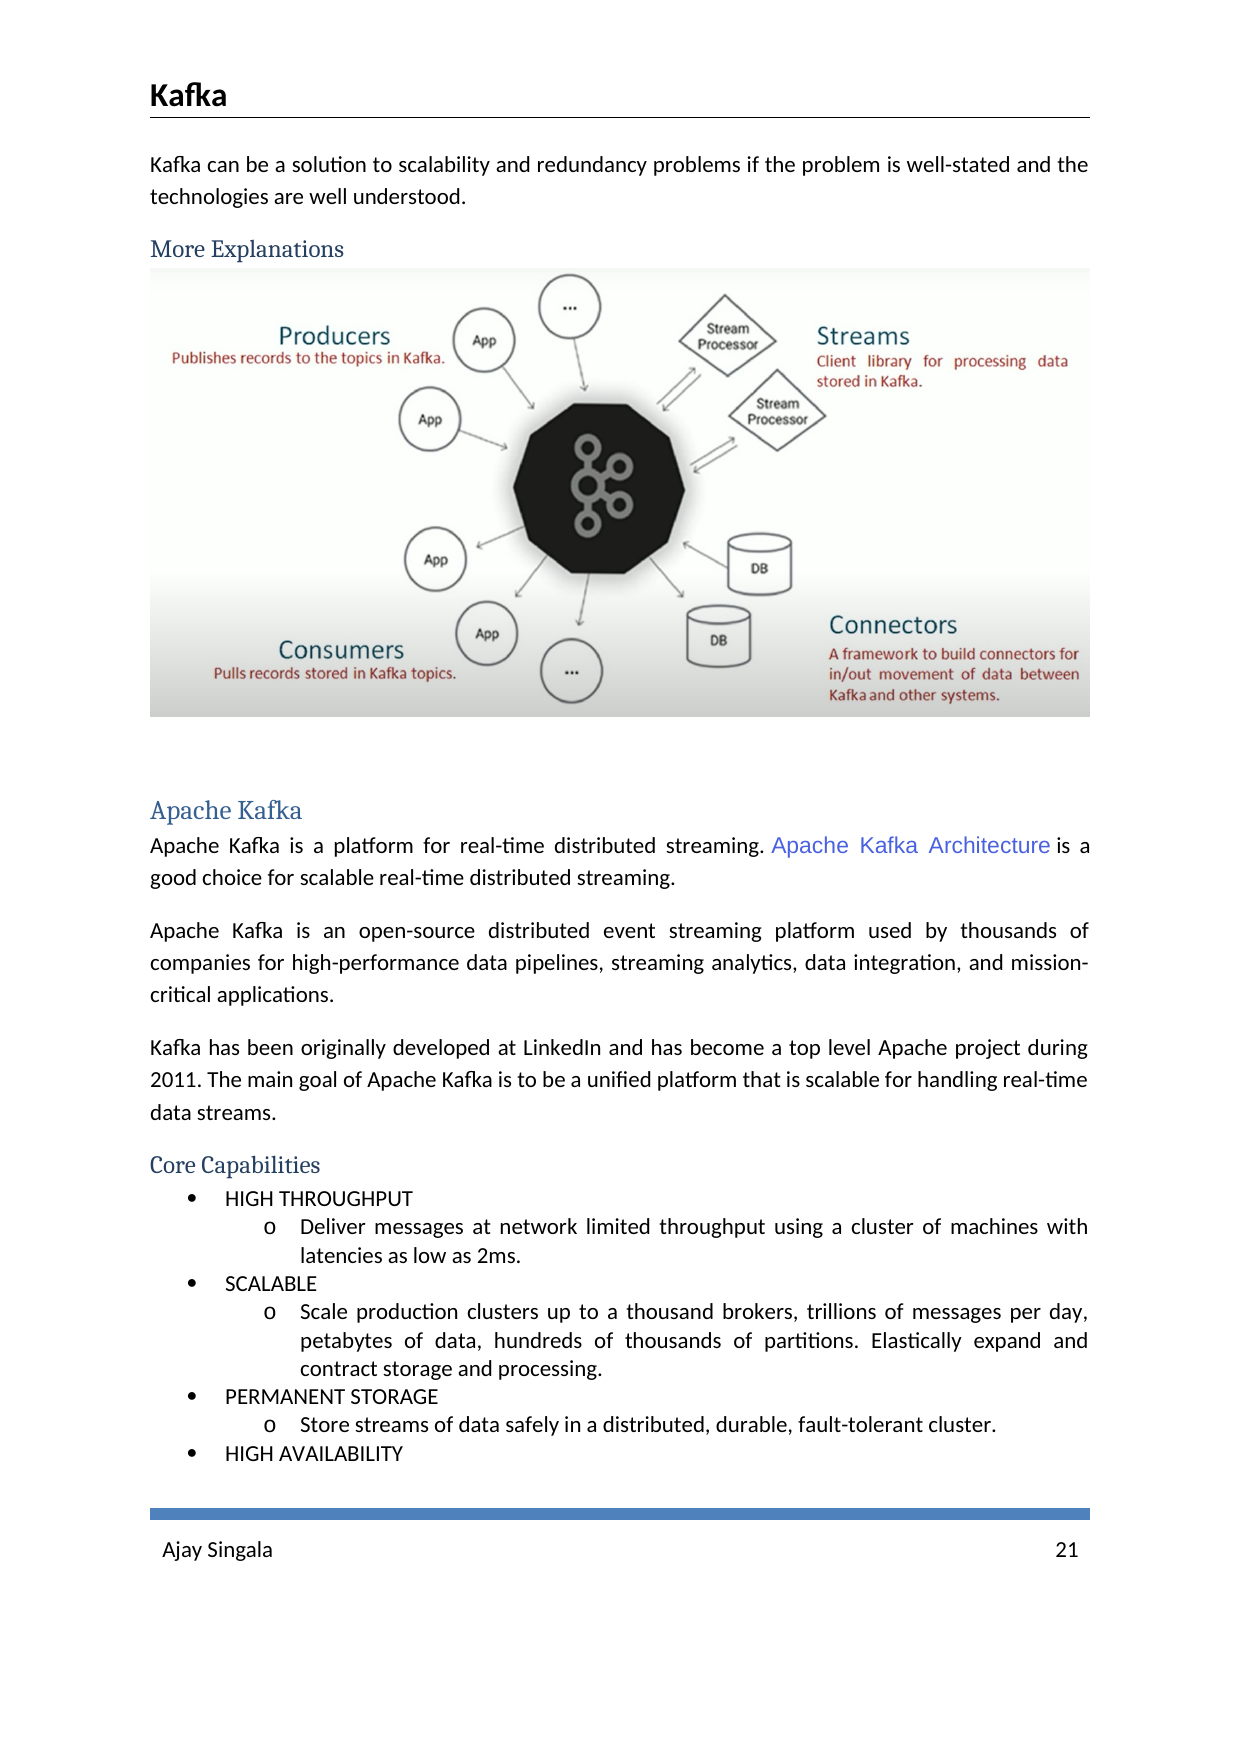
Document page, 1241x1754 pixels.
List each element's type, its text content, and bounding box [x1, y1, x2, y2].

list Store streams of data safely in a distributed, durable, fault-tolerant cluster. [263, 1410, 1090, 1439]
list HIGH THROUGHPUT [188, 1184, 1090, 1212]
picture [150, 268, 1090, 717]
subtitle More Explanations [150, 235, 1090, 264]
list PERMANENT STORAGE [188, 1382, 1090, 1410]
list HIGH AVAILABILITY [188, 1439, 1090, 1467]
text Apache Kafka is an open-source distributed event streaming platform used by thousands of companies for high-performance data pipelines, streaming analytics, data integration, and mission-critical applications. [150, 916, 1090, 1008]
list SCALABLE [188, 1269, 1090, 1297]
subtitle Core Capabilities [150, 1151, 1090, 1179]
text Kafka has been originally developed at LinkedIn and has become a top level Apache project during 2011. The main goal of Apache Kafka is to be a unified platform that is scalable for handling real-time data streams. [150, 1033, 1090, 1126]
list Deliver messages at network limited throughput using a cluster of machines with latencies as low as 2ms. [263, 1212, 1090, 1269]
list Scale production clusters up to a thousand brokers, trillions of messages per day, petabytes of data, hundreds of thousands of partitions. Elastically expand and contract storage and processing. [263, 1297, 1090, 1382]
text Kafka can be a solution to scalability and redundancy problems if the problem is well-stated and the technologies are well understood. [150, 150, 1090, 210]
text Apache Kafka is a platform for real-time distributed streaming. Apache Kafka Architecture is a good choice for scalable real-time distributed streaming. [150, 831, 1090, 891]
subtitle Apache Kafka [150, 795, 1090, 826]
